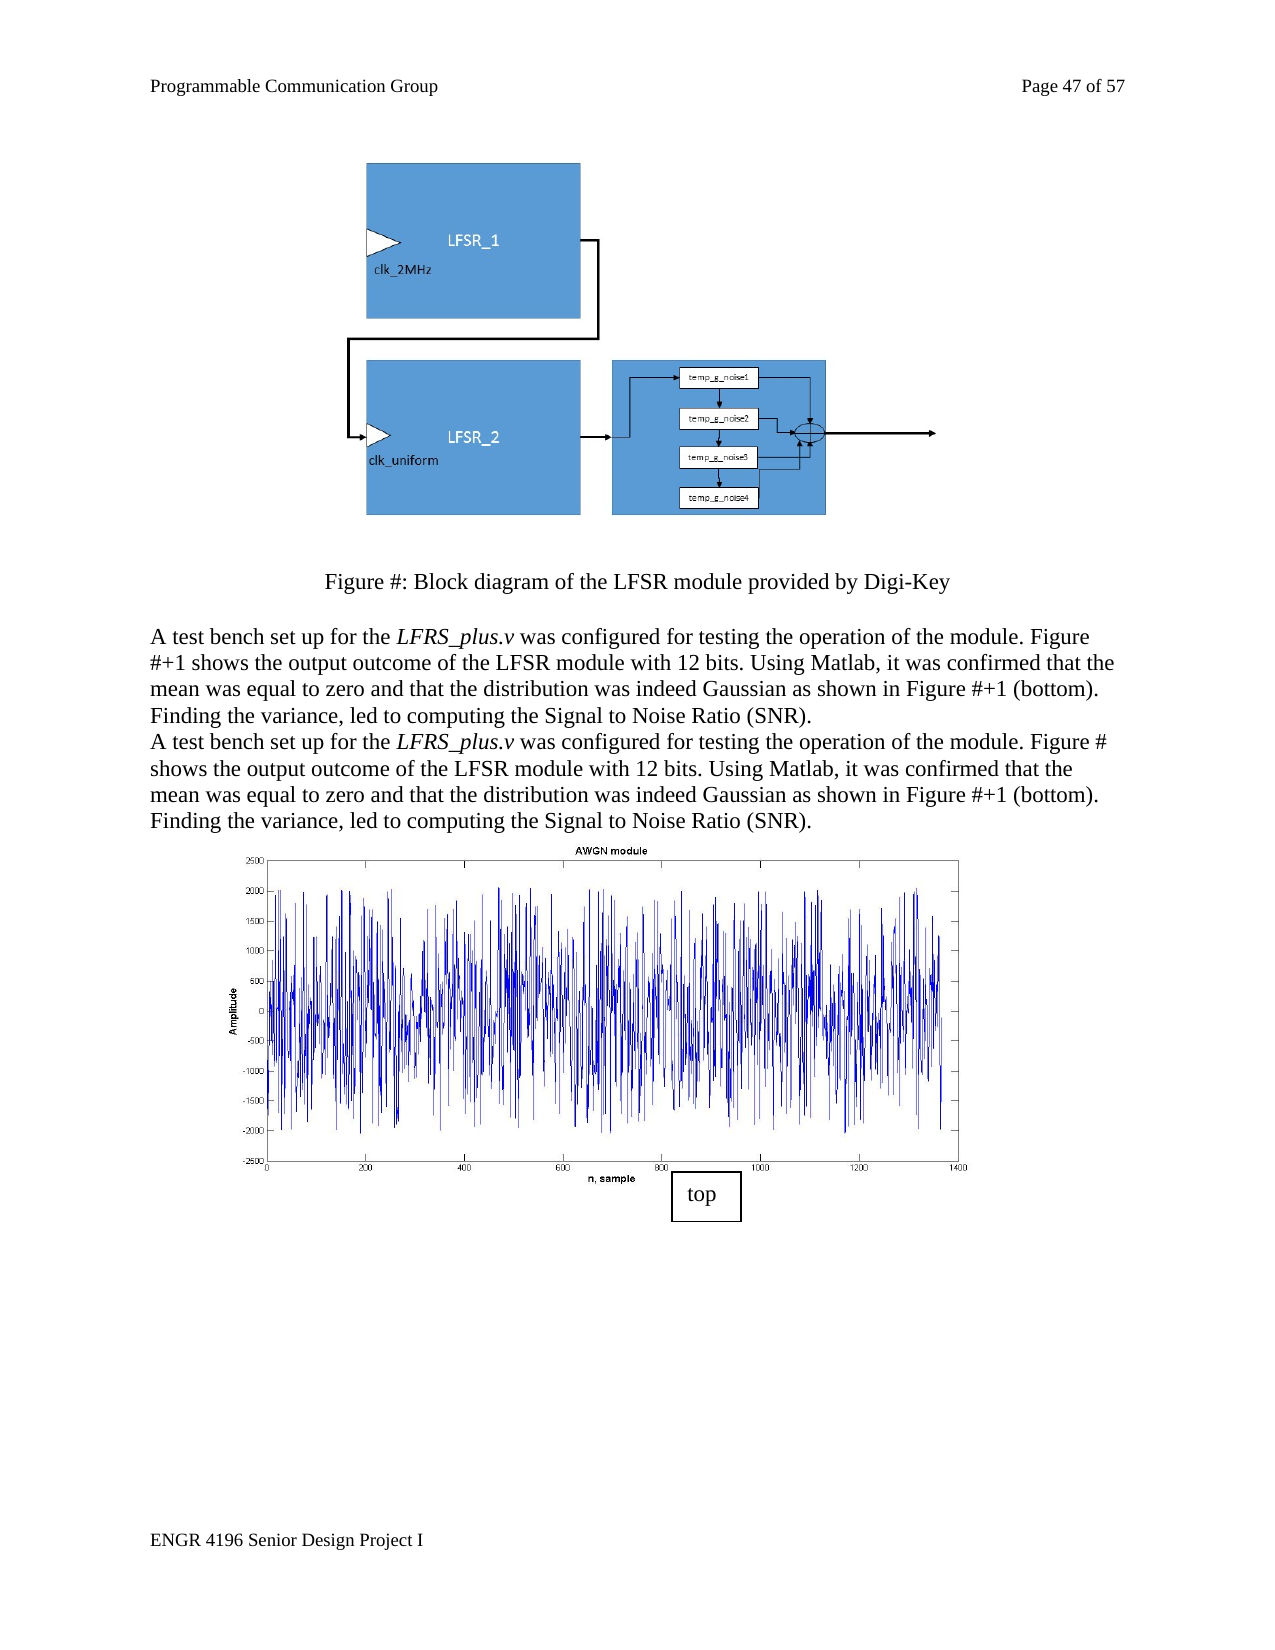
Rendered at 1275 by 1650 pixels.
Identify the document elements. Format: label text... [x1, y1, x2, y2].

text A test bench set up for the LFRS_plus.v was configured for testing the operation of the module. Figure # shows the output outcome of the LFSR module with 12 bits. Using Matlab, it was confirmed that the mean was equal to zero and that the distribution was indeed Gaussian as shown in Figure #+1 (bottom). Finding the variance, led to computing the Signal to Noise Ratio (SNR). [150, 728, 1125, 834]
picture [329, 150, 946, 544]
picture [150, 833, 1043, 1201]
text A test bench set up for the LFRS_plus.v was configured for testing the operation of the module. Figure #+1 shows the output outcome of the LFSR module with 12 bits. Using Matlab, it was confirmed that the mean was equal to zero and that the distribution was indeed Gaussian as shown in Figure #+1 (bottom). Finding the variance, led to computing the Signal to Noise Ratio (SNR). [150, 623, 1125, 728]
text Figure #: Block diagram of the LFSR module provided by Digi-Key [150, 568, 1125, 595]
